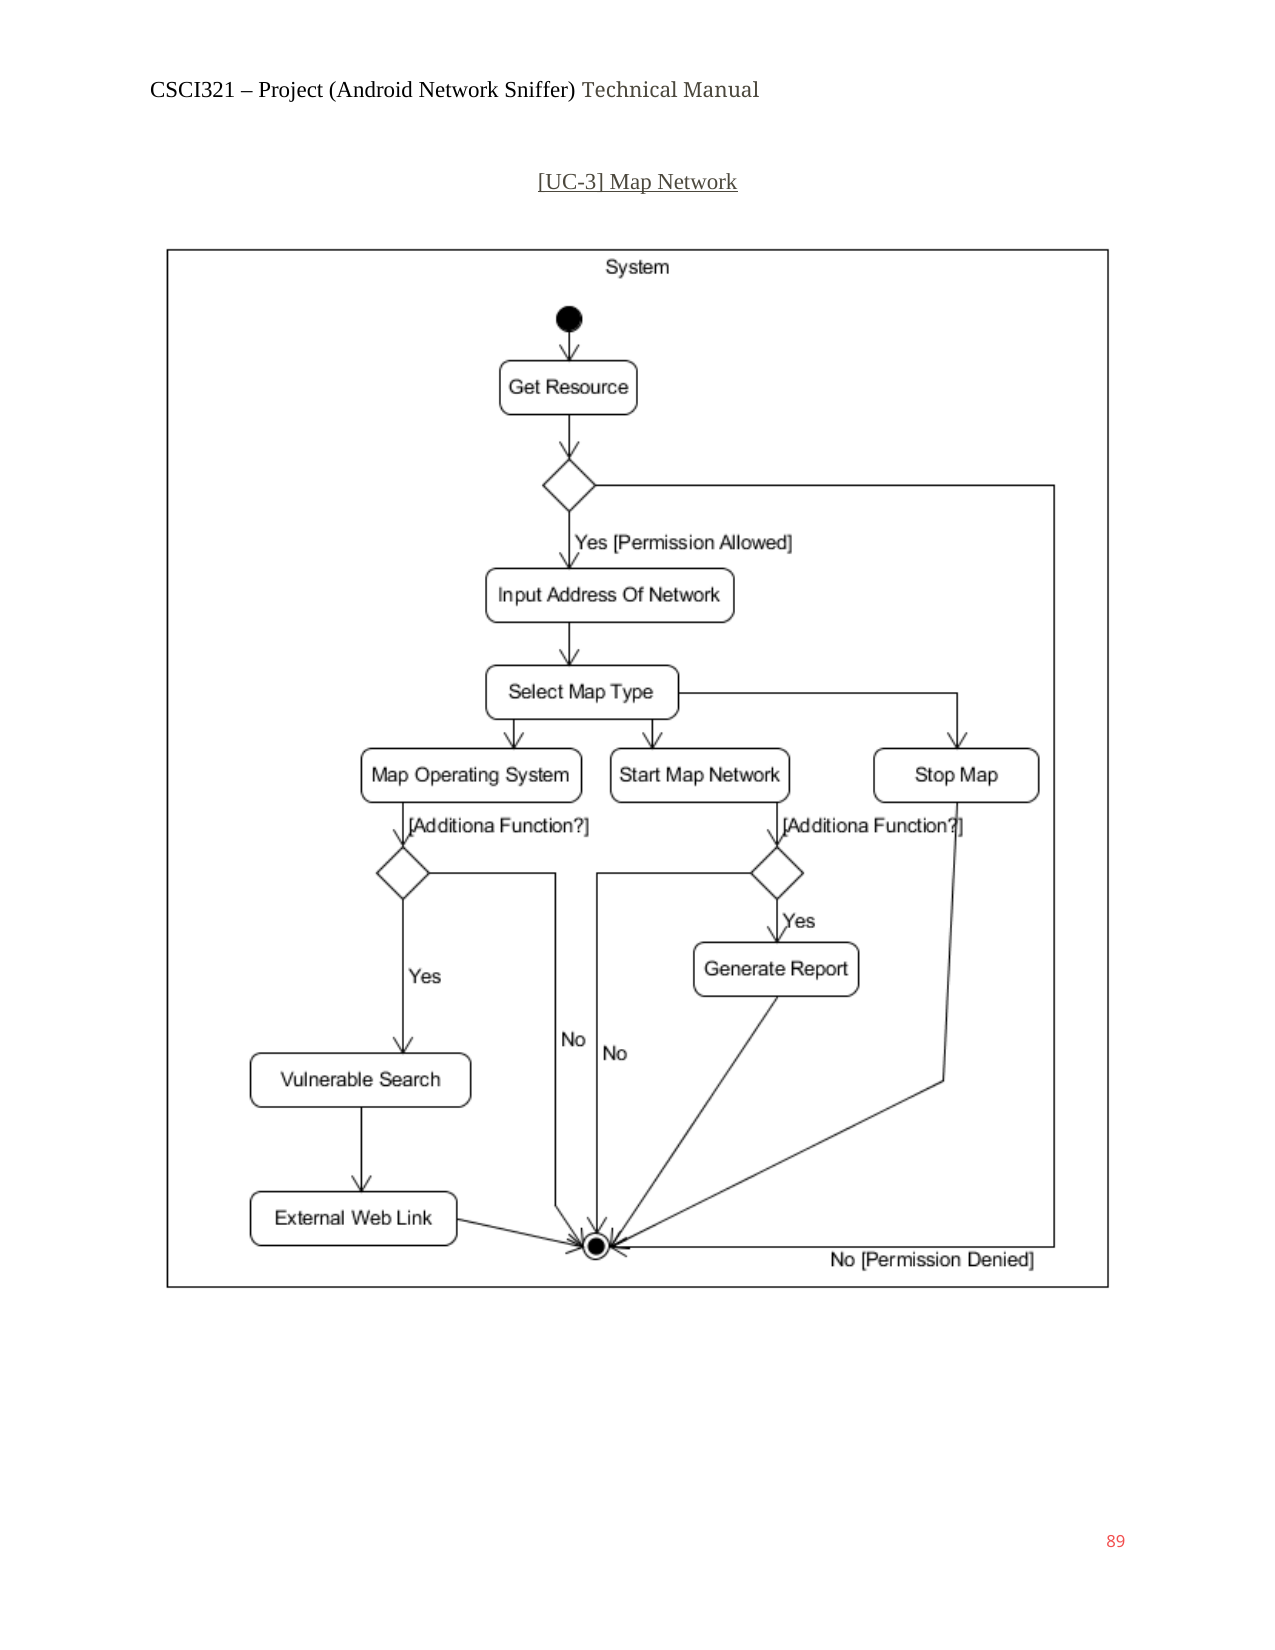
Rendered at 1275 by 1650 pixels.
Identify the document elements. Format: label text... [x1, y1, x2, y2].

picture [150, 234, 1125, 1305]
text [UC-3] Map Network [150, 168, 1125, 194]
